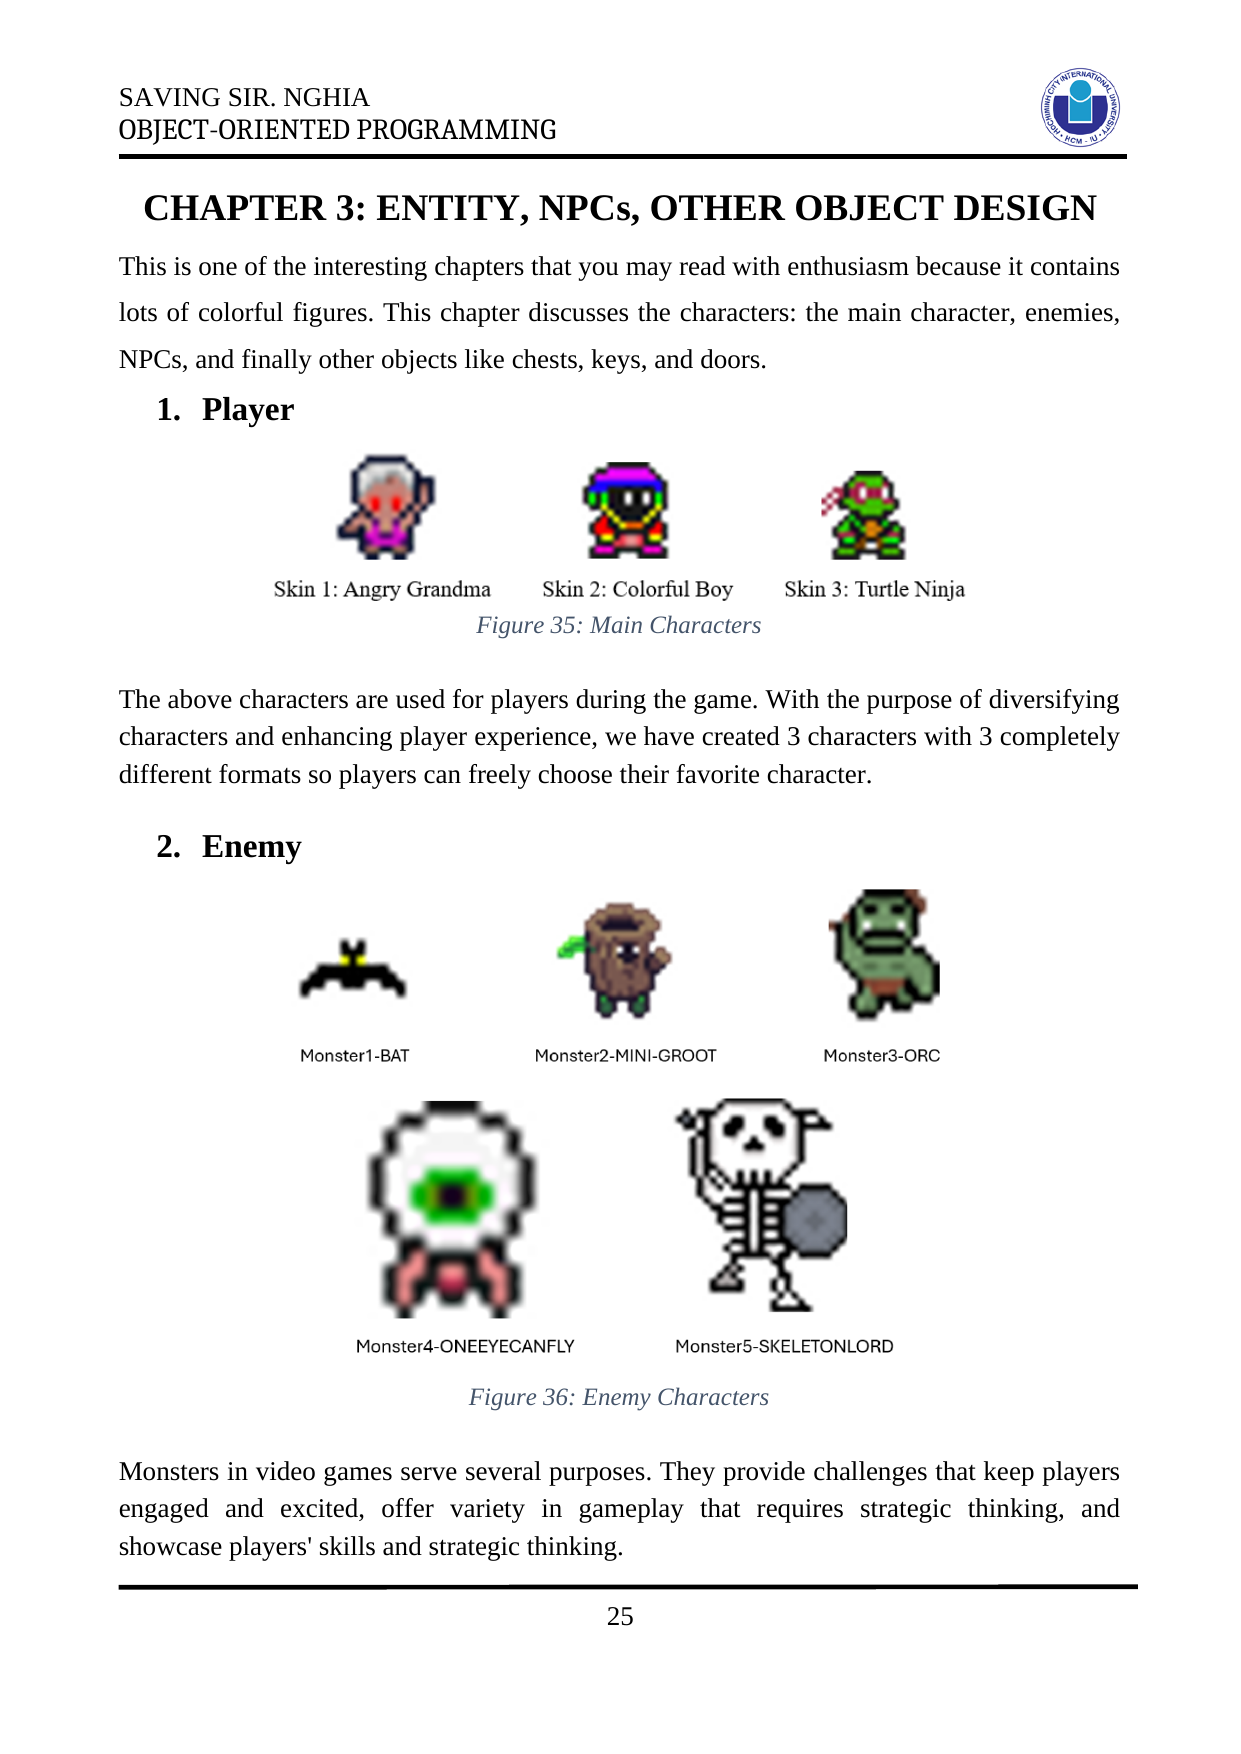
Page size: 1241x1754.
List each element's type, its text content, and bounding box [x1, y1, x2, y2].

text Monsters in video games serve several purposes. They provide challenges that keep players engaged and excited, offer variety in gameplay that requires strategic thinking, and showcase players' skills and strategic thinking. [118, 1448, 1122, 1561]
list This is one of the interesting chapters that you may read with enthusiasm because it contains lots of colorful figures. This chapter discusses the characters: the main character, enemies, NPCs, and finally other objects like chests, keys, and doors. [118, 250, 1122, 374]
picture [265, 447, 975, 602]
text The above characters are used for players during the game. With the purpose of diversifying characters and enhancing player experience, we have created 3 characters with 3 completely different formats so players can freely choose their favorite character. [118, 676, 1122, 789]
text Figure 35: Main Characters [118, 601, 1122, 639]
picture [1038, 66, 1122, 149]
text CHAPTER 3: ENTITY, NPCs, OTHER OBJECT DESIGN [118, 185, 1122, 228]
list Enemy [156, 826, 1122, 865]
text Figure 36: Enemy Characters [118, 1373, 1122, 1411]
picture [265, 883, 975, 1374]
list Player [156, 390, 1122, 428]
